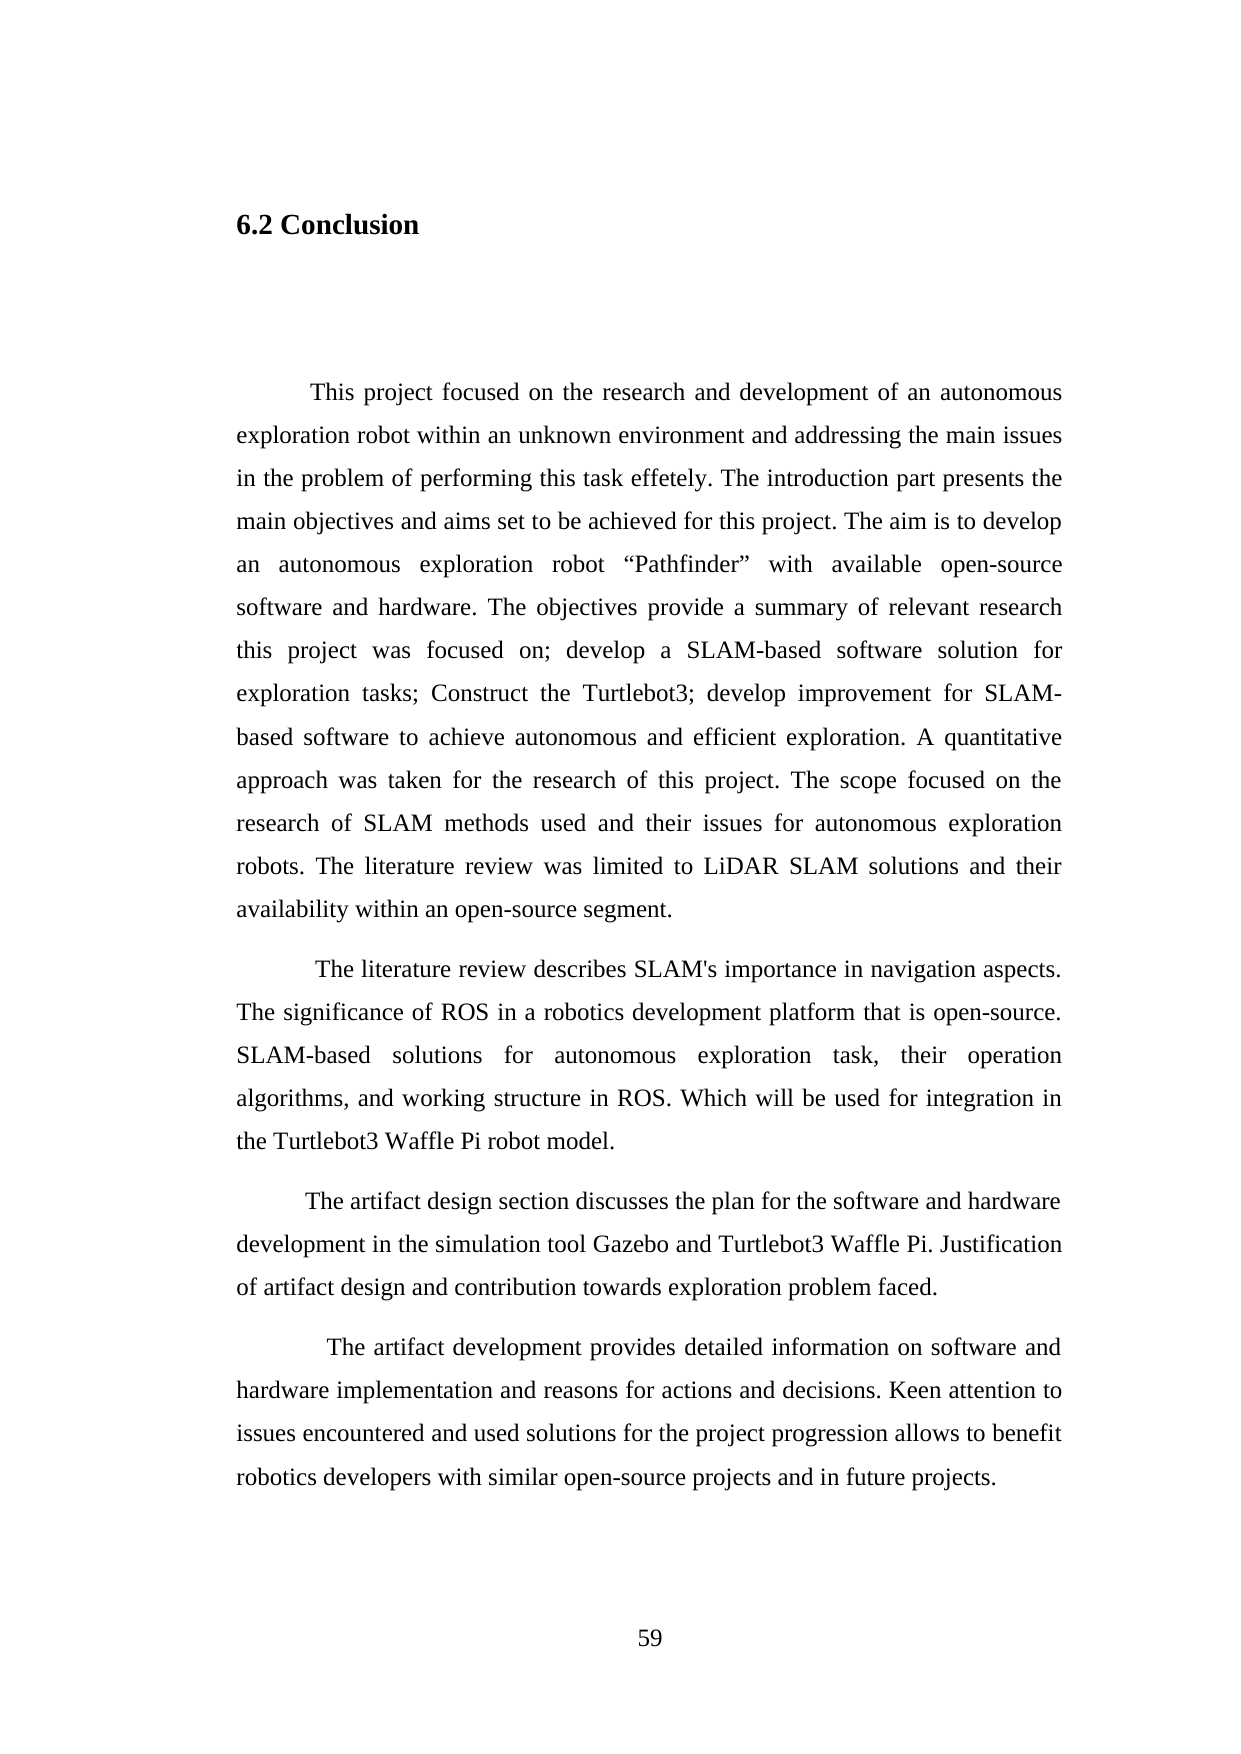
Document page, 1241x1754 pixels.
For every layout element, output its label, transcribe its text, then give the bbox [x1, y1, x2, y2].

text This project focused on the research and development of an autonomous exploration robot within an unknown environment and addressing the main issues in the problem of performing this task effetely. The introduction part presents the main objectives and aims set to be achieved for this project. The aim is to develop an autonomous exploration robot “Pathfinder” with available open-source software and hardware. The objectives provide a summary of relevant research this project was focused on; develop a SLAM-based software solution for exploration tasks; Construct the Turtlebot3; develop improvement for SLAM-based software to achieve autonomous and efficient exploration. A quantitative approach was taken for the research of this project. The scope focused on the research of SLAM methods used and their issues for autonomous exploration robots. The literature review was limited to LiDAR SLAM solutions and their availability within an open-source segment. [236, 377, 1063, 923]
text The artifact development provides detailed information on software and hardware implementation and reasons for actions and decisions. Keen attention to issues encountered and used solutions for the project progression allows to benefit robotics developers with similar open-source projects and in future projects. [236, 1332, 1063, 1490]
text The literature review describes SLAM's importance in navigation aspects. The significance of ROS in a robotics development platform that is open-source. SLAM-based solutions for autonomous exploration task, their operation algorithms, and working structure in ROS. Which will be used for integration in the Turtlebot3 Waffle Pi robot model. [236, 954, 1063, 1155]
text The artifact design section discusses the plan for the software and hardware development in the simulation tool Gazebo and Turtlebot3 Waffle Pi. Justification of artifact design and contribution towards exploration problem faced. [236, 1186, 1063, 1301]
subtitle 6.2 Conclusion [236, 207, 1063, 240]
